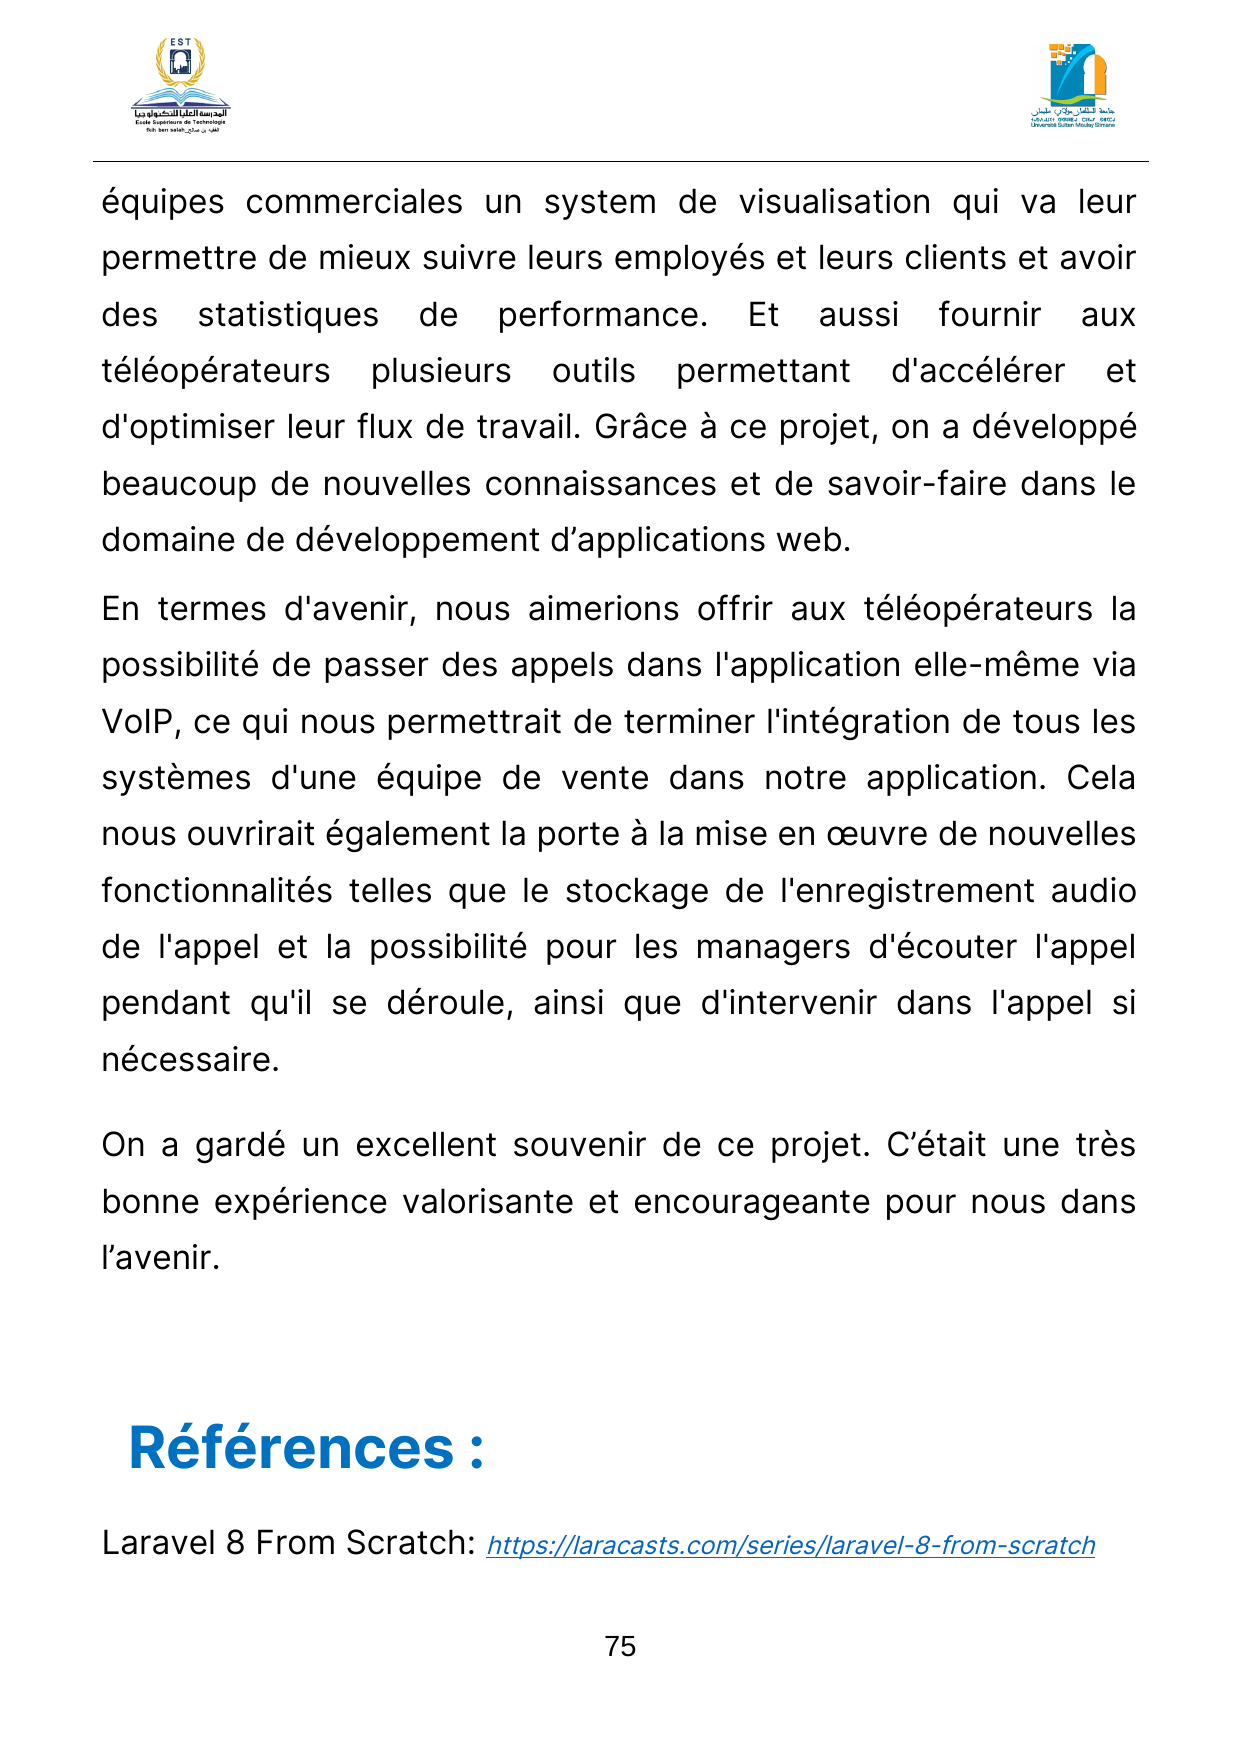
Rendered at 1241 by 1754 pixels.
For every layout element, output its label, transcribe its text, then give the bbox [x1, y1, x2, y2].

picture [126, 23, 236, 116]
subtitle Références : [72, 1412, 1138, 1483]
text On a gardé un excellent souvenir de ce projet. C’était une très bonne expérience valorisante et encourageante pour nous dans l’avenir. [101, 1124, 1138, 1277]
text En termes d'avenir, nous aimerions offrir aux téléopérateurs la possibilité de passer des appels dans l'application elle-même via VoIP, ce qui nous permettrait de terminer l'intégration de tous les systèmes d'une équipe de vente dans notre application. Cela nous ouvrirait également la porte à la mise en œuvre de nouvelles fonctionnalités telles que le stockage de l'enregistrement audio de l'appel et la possibilité pour les managers d'écouter l'appel pendant qu'il se déroule, ainsi que d'intervenir dans l'appel si nécessaire. [101, 588, 1138, 1079]
picture [1031, 44, 1115, 116]
text Laravel 8 From Scratch: https://laracasts.com/series/laravel-8-from-scratch [101, 1522, 1138, 1563]
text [101, 116, 1138, 559]
